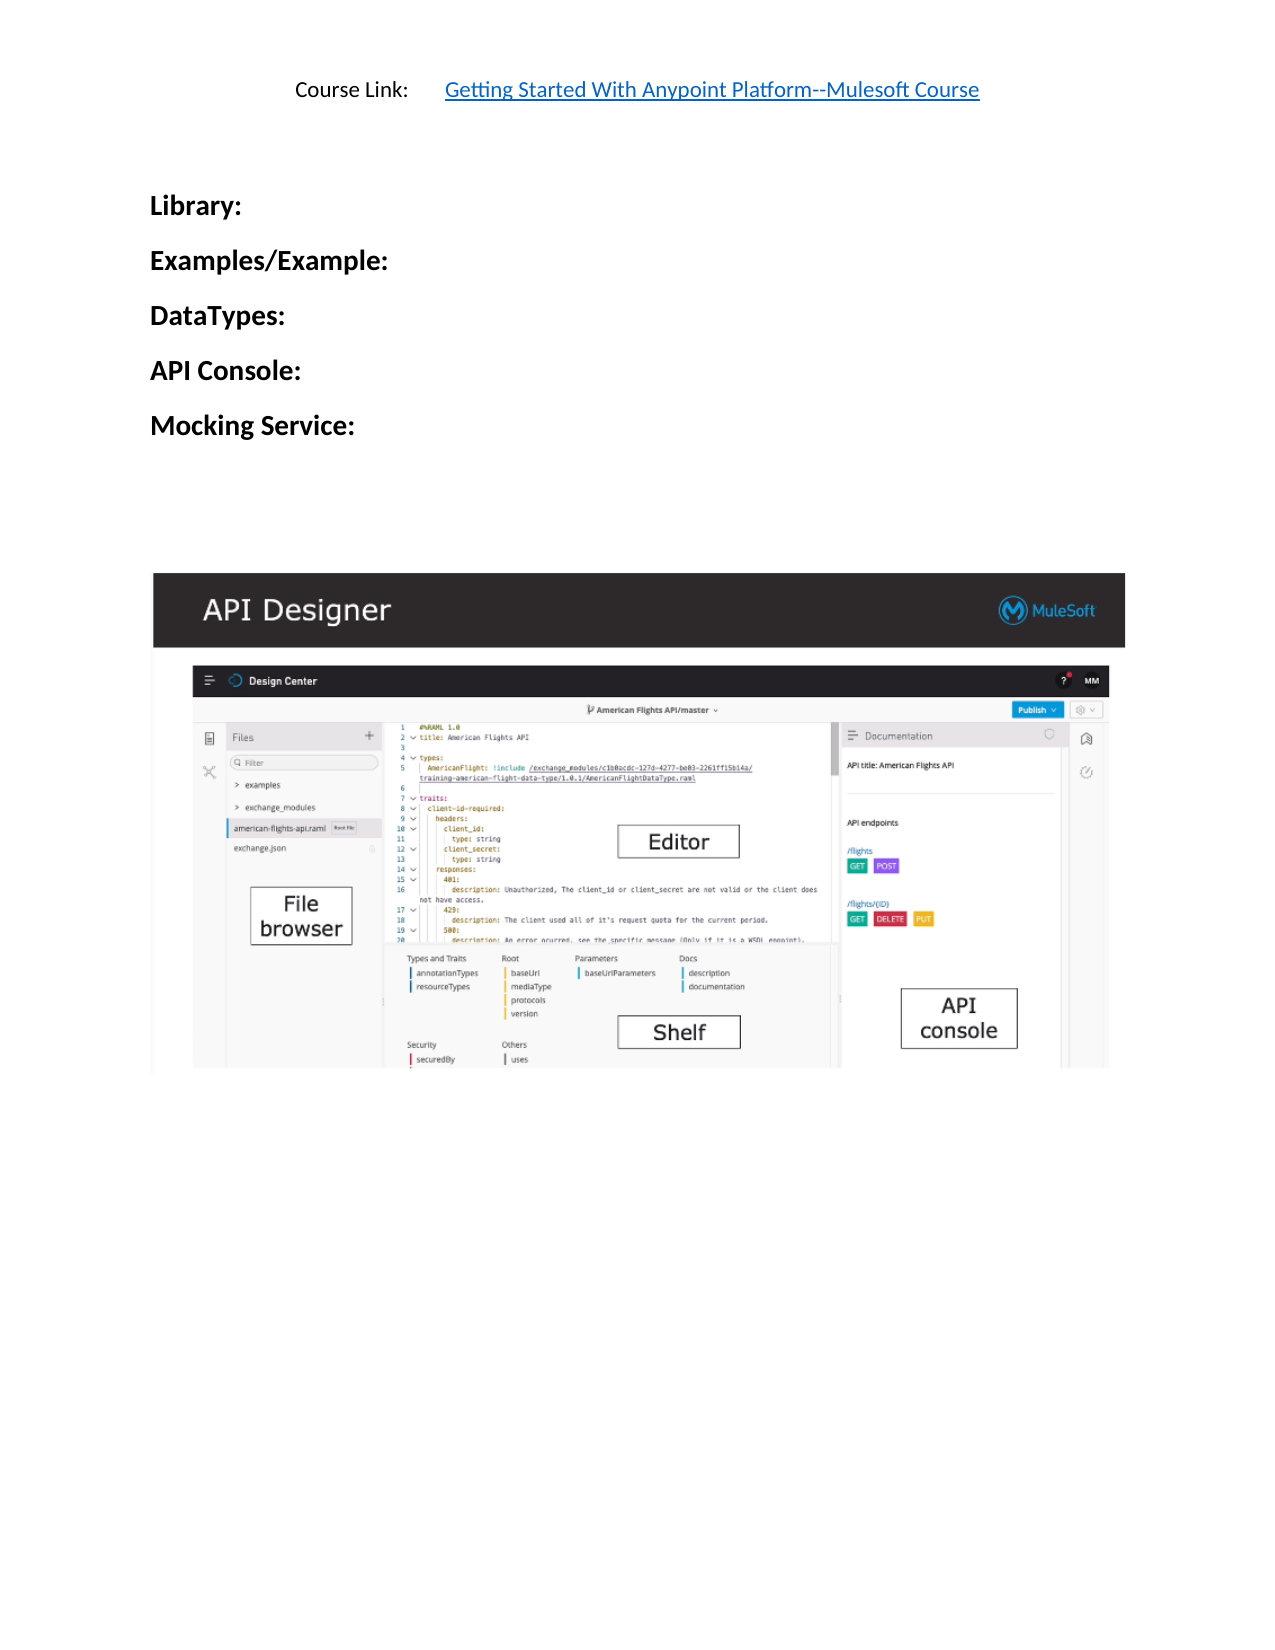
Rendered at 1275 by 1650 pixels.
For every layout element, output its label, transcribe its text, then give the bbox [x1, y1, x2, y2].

picture [150, 572, 1125, 1074]
text API Console: [150, 352, 1125, 388]
text DataTypes: [150, 297, 1125, 333]
text Mocking Service: [150, 407, 1125, 443]
text Examples/Example: [150, 242, 1125, 278]
text Library: [150, 187, 1125, 223]
